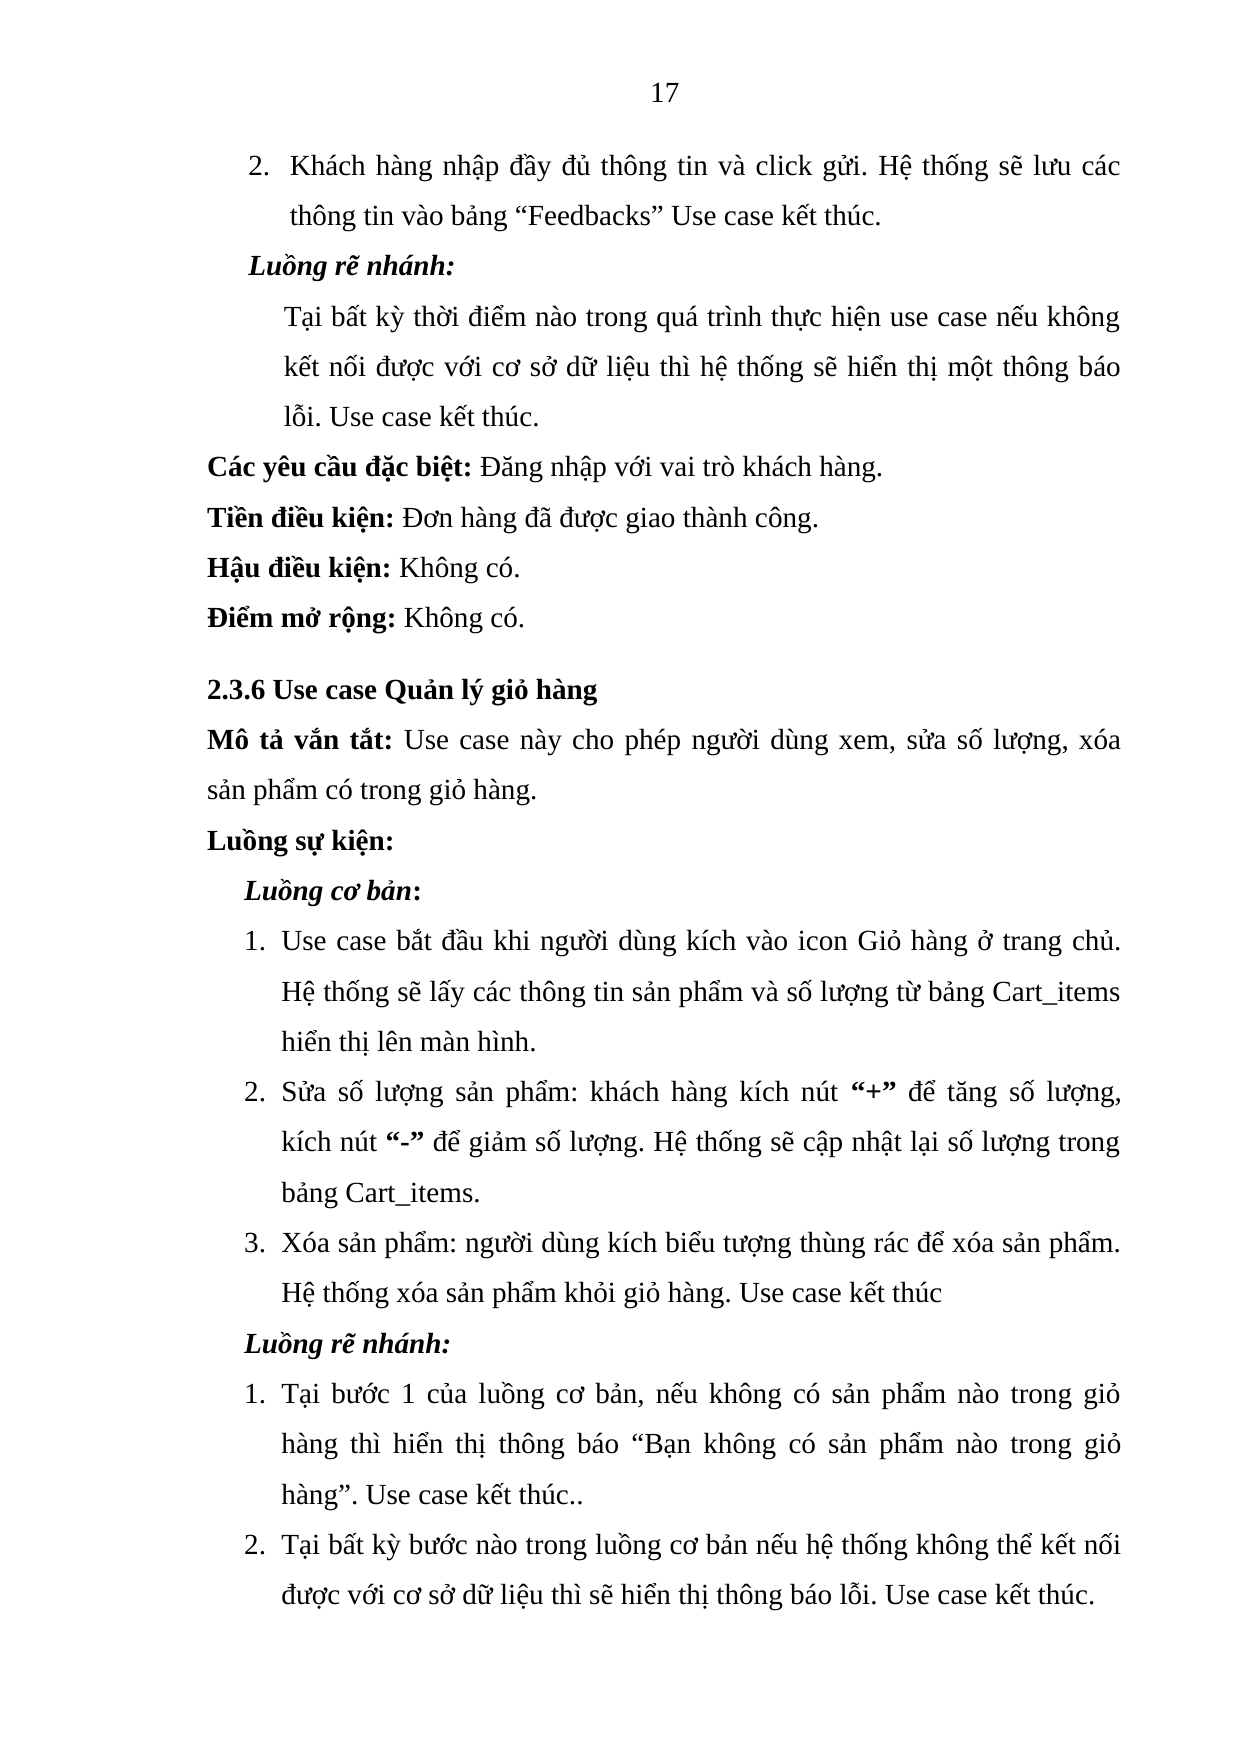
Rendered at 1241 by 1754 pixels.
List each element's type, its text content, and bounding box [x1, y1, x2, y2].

list Khách hàng nhập đầy đủ thông tin và click gửi. Hệ thống sẽ lưu các thông tin vào bảng “Feedbacks” Use case kết thúc. [248, 148, 1122, 232]
list Xóa sản phẩm: người dùng kích biểu tượng thùng rác để xóa sản phẩm. Hệ thống xóa sản phẩm khỏi giỏ hàng. Use case kết thúc [244, 1225, 1122, 1309]
text Tại bất kỳ thời điểm nào trong quá trình thực hiện use case nếu không kết nối được với cơ sở dữ liệu thì hệ thống sẽ hiển thị một thông báo lỗi. Use case kết thúc. [283, 299, 1122, 433]
text Hậu điều kiện: Không có. [207, 550, 1122, 584]
text Các yêu cầu đặc biệt: Đăng nhập với vai trò khách hàng. [207, 449, 1122, 483]
list Tại bất kỳ bước nào trong luồng cơ bản nếu hệ thống không thể kết nối được với cơ sở dữ liệu thì sẽ hiển thị thông báo lỗi. Use case kết thúc. [244, 1527, 1122, 1611]
text Mô tả vắn tắt: Use case này cho phép người dùng xem, sửa số lượng, xóa sản phẩm có trong giỏ hàng. [207, 722, 1122, 806]
text Luồng rẽ nhánh: [244, 1326, 1122, 1359]
text Luồng sự kiện: [207, 823, 1122, 856]
text Tiền điều kiện: Đơn hàng đã được giao thành công. [207, 500, 1122, 533]
text Luồng rẽ nhánh: [248, 248, 1122, 282]
list Tại bước 1 của luồng cơ bản, nếu không có sản phẩm nào trong giỏ hàng thì hiển thị thông báo “Bạn không có sản phẩm nào trong giỏ hàng”. Use case kết thúc.. [244, 1376, 1122, 1510]
list Use case bắt đầu khi người dùng kích vào icon Giỏ hàng ở trang chủ. Hệ thống sẽ lấy các thông tin sản phẩm và số lượng từ bảng Cart_items hiển thị lên màn hình. [244, 923, 1122, 1057]
text Luồng cơ bản: [244, 873, 1122, 907]
text Điểm mở rộng: Không có. [207, 601, 1122, 634]
list Sửa số lượng sản phẩm: khách hàng kích nút “+” để tăng số lượng, kích nút “-” để giảm số lượng. Hệ thống sẽ cập nhật lại số lượng trong bảng Cart_items. [244, 1074, 1122, 1208]
subtitle Use case Quản lý giỏ hàng [207, 672, 1122, 705]
